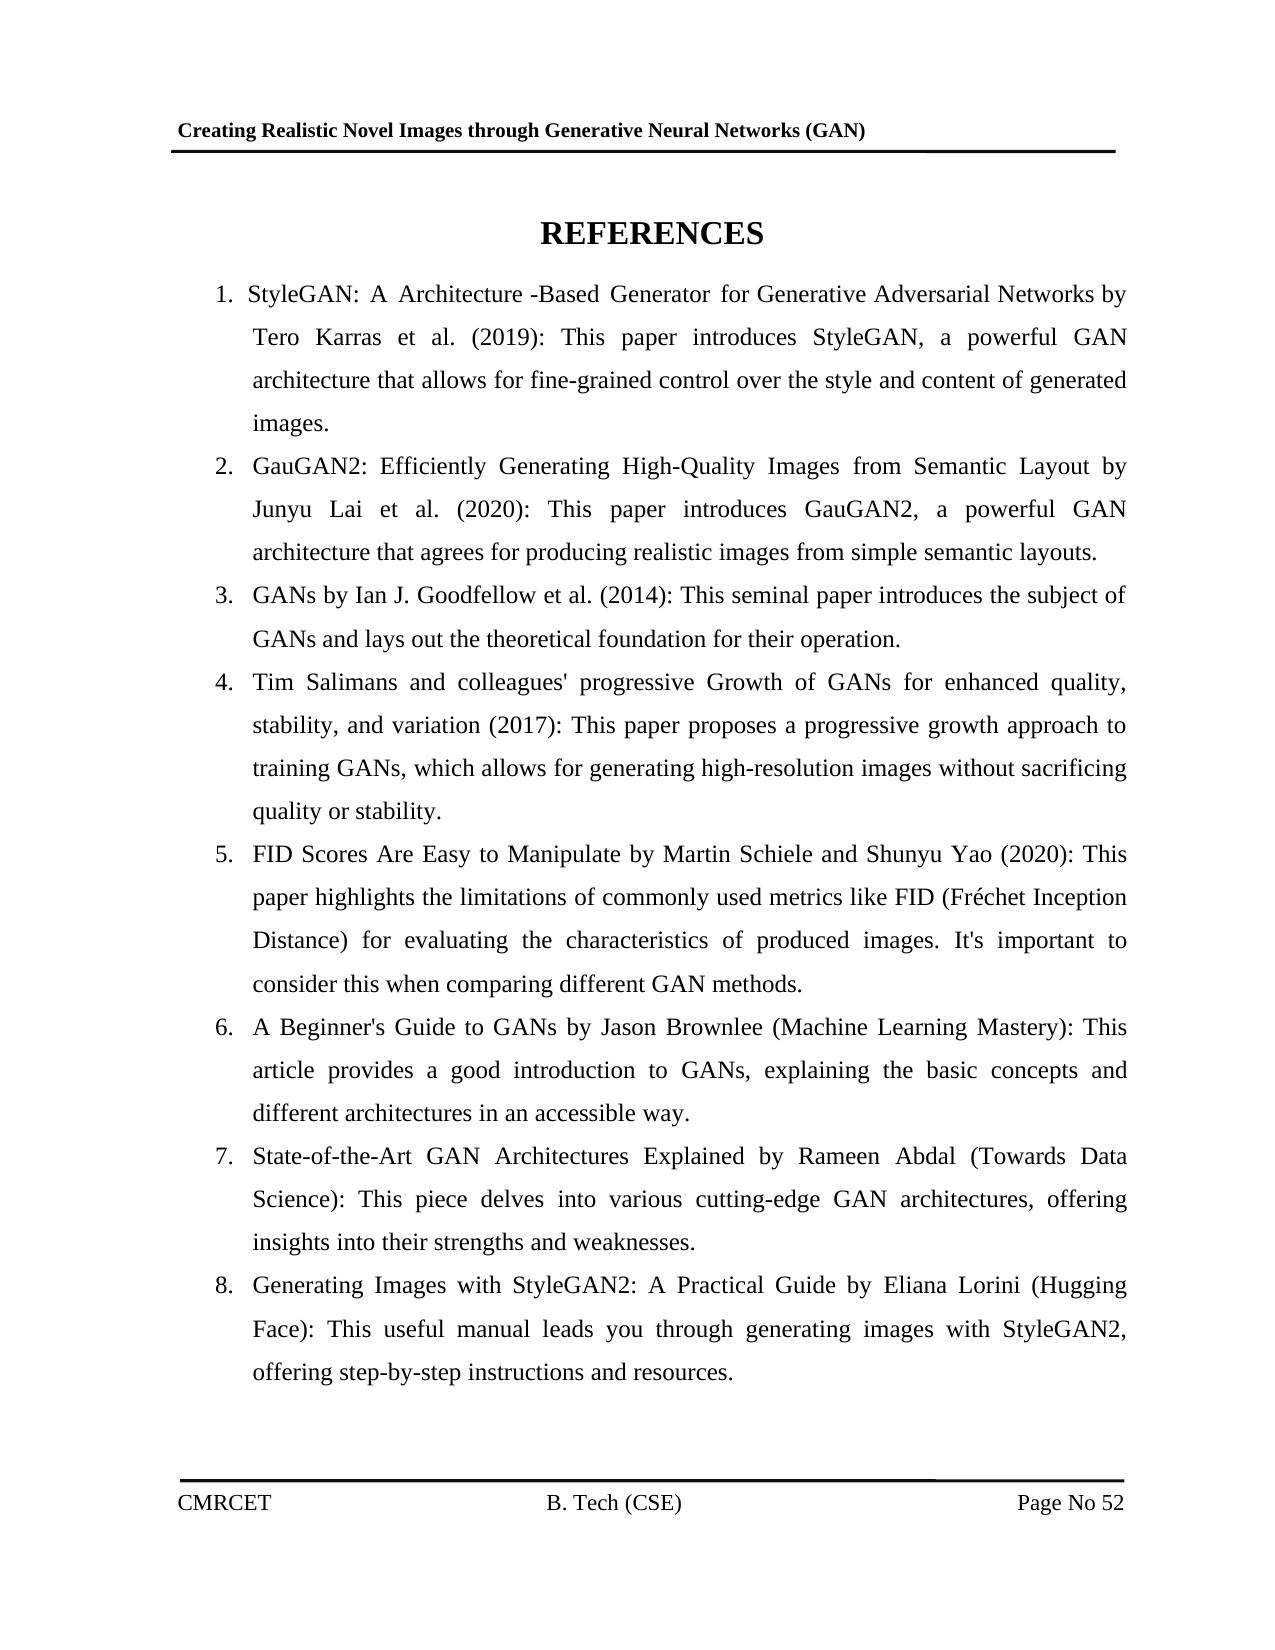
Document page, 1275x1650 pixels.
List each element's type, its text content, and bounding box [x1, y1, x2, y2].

subtitle REFERENCES [177, 213, 1127, 251]
list State-of-the-Art GAN Architectures Explained by Rameen Abdal (Towards Data Science): This piece delves into various cutting-edge GAN architectures, offering insights into their strengths and weaknesses. [215, 1141, 1127, 1256]
list StyleGAN: A Architecture -Based Generator for Generative Adversarial Networks by Tero Karras et al. (2019): This paper introduces StyleGAN, a powerful GAN architecture that allows for fine-grained control over the style and content of generated images. [215, 279, 1127, 437]
list FID Scores Are Easy to Manipulate by Martin Schiele and Shunyu Yao (2020): This paper highlights the limitations of commonly used metrics like FID (Fréchet Inception Distance) for evaluating the characteristics of produced images. It's important to consider this when comparing different GAN methods. [215, 839, 1127, 997]
text CMRCET B. Tech (CSE) Page No 52 [177, 1489, 1127, 1515]
list GANs by Ian J. Goodfellow et al. (2014): This seminal paper introduces the subject of GANs and lays out the theoretical foundation for their operation. [215, 581, 1127, 652]
list Tim Salimans and colleagues' progressive Growth of GANs for enhanced quality, stability, and variation (2017): This paper proposes a progressive growth approach to training GANs, which allows for generating high-resolution images without sacrificing quality or stability. [215, 667, 1127, 825]
list GauGAN2: Efficiently Generating High-Quality Images from Semantic Layout by Junyu Lai et al. (2020): This paper introduces GauGAN2, a powerful GAN architecture that agrees for producing realistic images from simple semantic layouts. [215, 451, 1127, 566]
list Generating Images with StyleGAN2: A Practical Guide by Eliana Lorini (Hugging Face): This useful manual leads you through generating images with StyleGAN2, offering step-by-step instructions and resources. [215, 1271, 1127, 1386]
list A Beginner's Guide to GANs by Jason Brownlee (Machine Learning Mastery): This article provides a good introduction to GANs, explaining the basic concepts and different architectures in an accessible way. [215, 1012, 1127, 1127]
text Creating Realistic Novel Images through Generative Neural Networks (GAN) [177, 118, 1127, 142]
